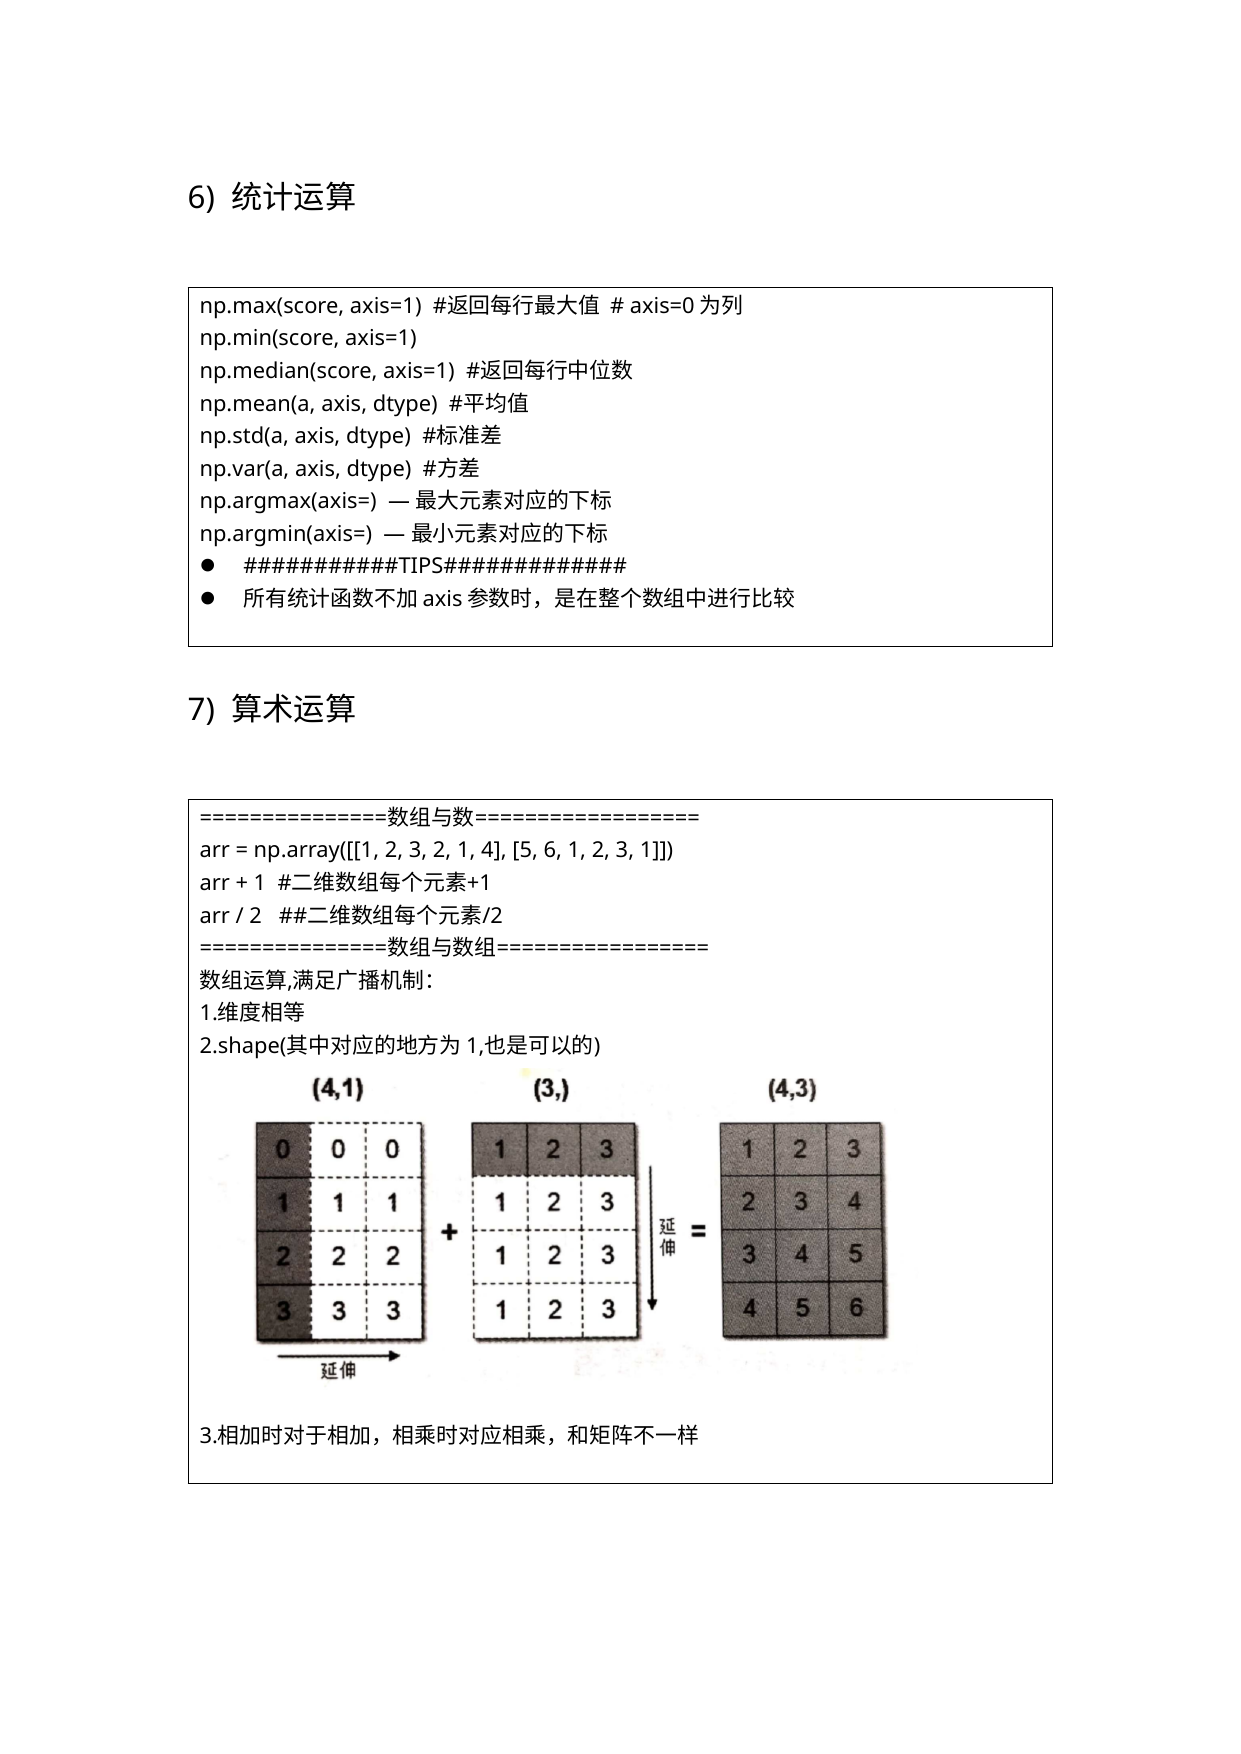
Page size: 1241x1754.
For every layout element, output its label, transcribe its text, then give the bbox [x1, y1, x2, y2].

subtitle 统计运算 [187, 162, 1053, 227]
table_header np.max(score, axis=1) #返回每行最大值 # axis=0为列 np.min(score, axis=1) np.median(score, axis=1) #返回每行中位数 np.mean(a, axis, dtype) #平均值 np.std(a, axis, dtype) #标准差 np.var(a, axis, dtype) #方差 np.argmax(axis=) — 最大元素对应的下标 np.argmin(axis=) — 最小元素对应的下标 ###########TIPS############# 所有统计函数不加axis参数时，是在整个数组中进行比较 [189, 288, 1052, 646]
picture [199, 1060, 919, 1390]
table_header ===============数组与数================== arr = np.array([[1, 2, 3, 2, 1, 4], [5, 6, 1, 2, 3, 1]]) arr + 1 #二维数组每个元素+1 arr / 2 ##二维数组每个元素/2 ===============数组与数组================= 数组运算,满足广播机制： 1.维度相等 2.shape(其中对应的地方为1,也是可以的) 3.相加时对于相加，相乘时对应相乘，和矩阵不一样 [189, 800, 1052, 1483]
subtitle 算术运算 [187, 674, 1053, 739]
